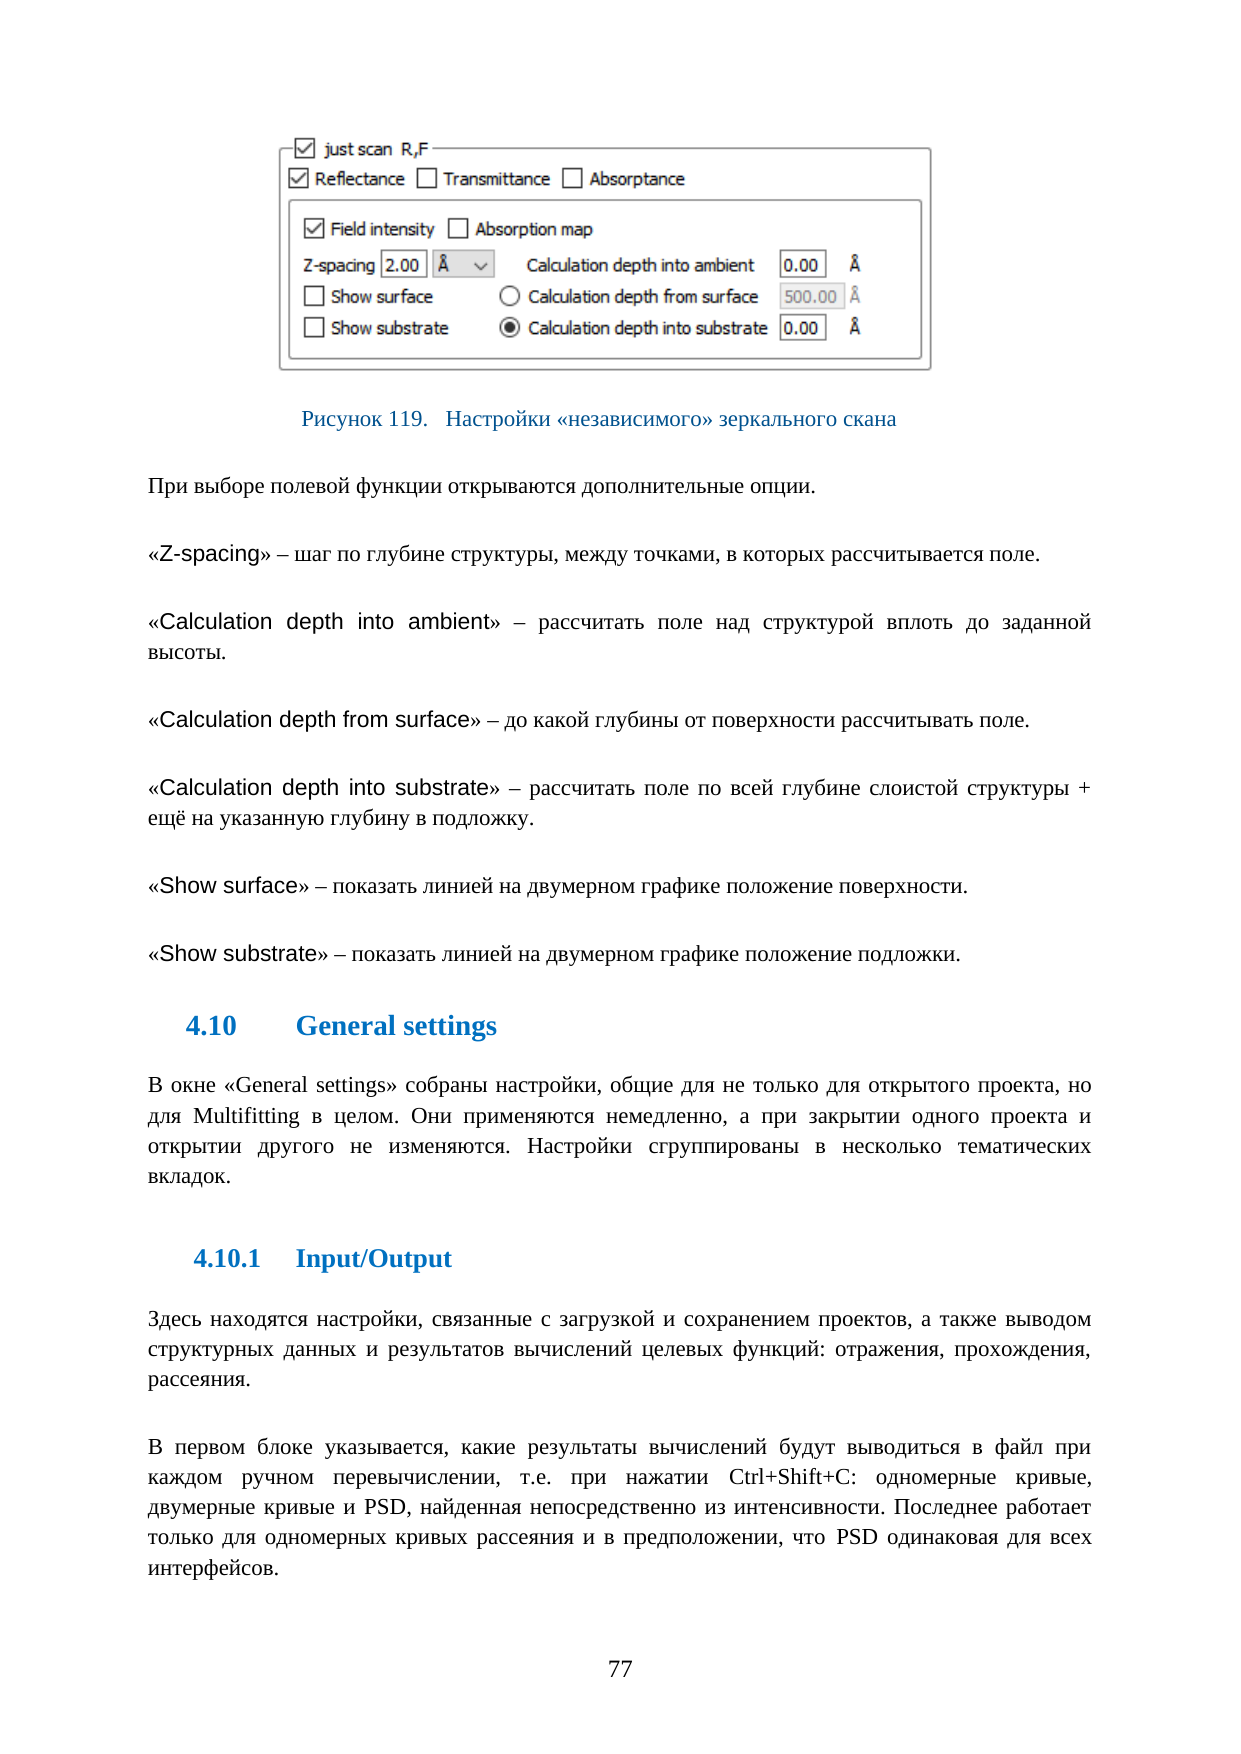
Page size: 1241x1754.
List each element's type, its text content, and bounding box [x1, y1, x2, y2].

subtitle Input/Output [193, 1242, 1093, 1273]
text В окне «General settings» собраны настройки, общие для не только для открытого проекта, но для Multifitting в целом. Они применяются немедленно, а при закрытии одного проекта и открытии другого не изменяются. Настройки сгруппированы в несколько тематических вкладок. [148, 1071, 1093, 1188]
text «Show substrate» – показать линией на двумерном графике положение подложки. [148, 940, 1093, 966]
text При выборе полевой функции открываются дополнительные опции. [148, 472, 1093, 499]
text «Calculation depth into substrate» – рассчитать поле по всей глубине слоистой структуры + ещё на указанную глубину в подложку. [148, 774, 1093, 831]
text В первом блоке указывается, какие результаты вычислений будут выводиться в файл при каждом ручном перевычислении, т.е. при нажатии Ctrl+Shift+C: одномерные кривые, двумерные кривые и PSD, найденная непосредственно из интенсивности. Последнее работает только для одномерных кривых рассеяния и в предположении, что PSD одинаковая для всех интерфейсов. [148, 1433, 1093, 1580]
text «Z-spacing» – шаг по глубине структуры, между точками, в которых рассчитывается поле. [148, 540, 1093, 567]
text «Show surface» – показать линией на двумерном графике положение поверхности. [148, 872, 1093, 898]
subtitle General settings [155, 1008, 1093, 1041]
text «Calculation depth into ambient» – рассчитать поле над структурой вплоть до заданной высоты. [148, 608, 1093, 665]
text Здесь находятся настройки, связанные с загрузкой и сохранением проектов, а также выводом структурных данных и результатов вычислений целевых функций: отражения, прохождения, рассеяния. [148, 1305, 1093, 1391]
text «Calculation depth from surface» – до какой глубины от поверхности рассчитывать поле. [148, 706, 1093, 733]
picture [273, 132, 938, 377]
